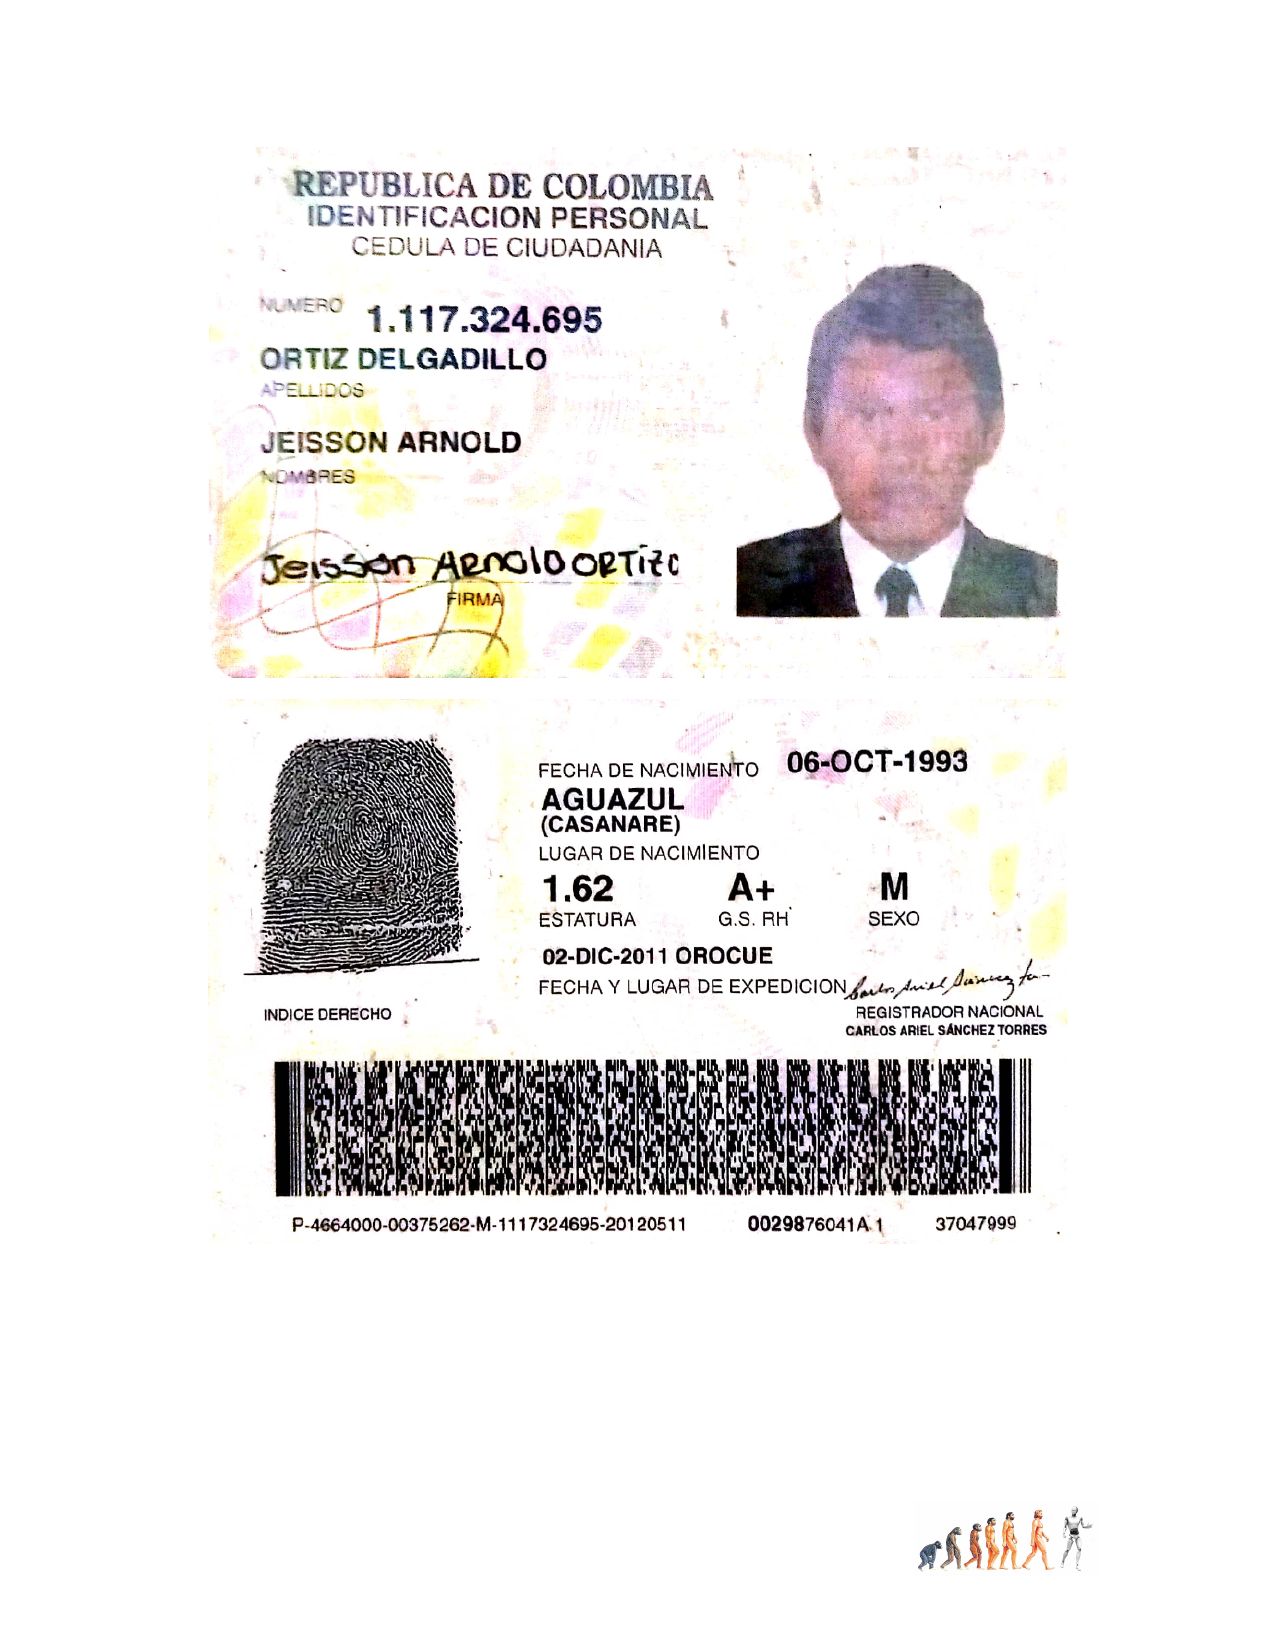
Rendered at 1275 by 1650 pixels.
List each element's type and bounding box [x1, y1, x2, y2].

picture [914, 1501, 1098, 1577]
picture [208, 697, 1068, 1244]
picture [208, 147, 1067, 679]
